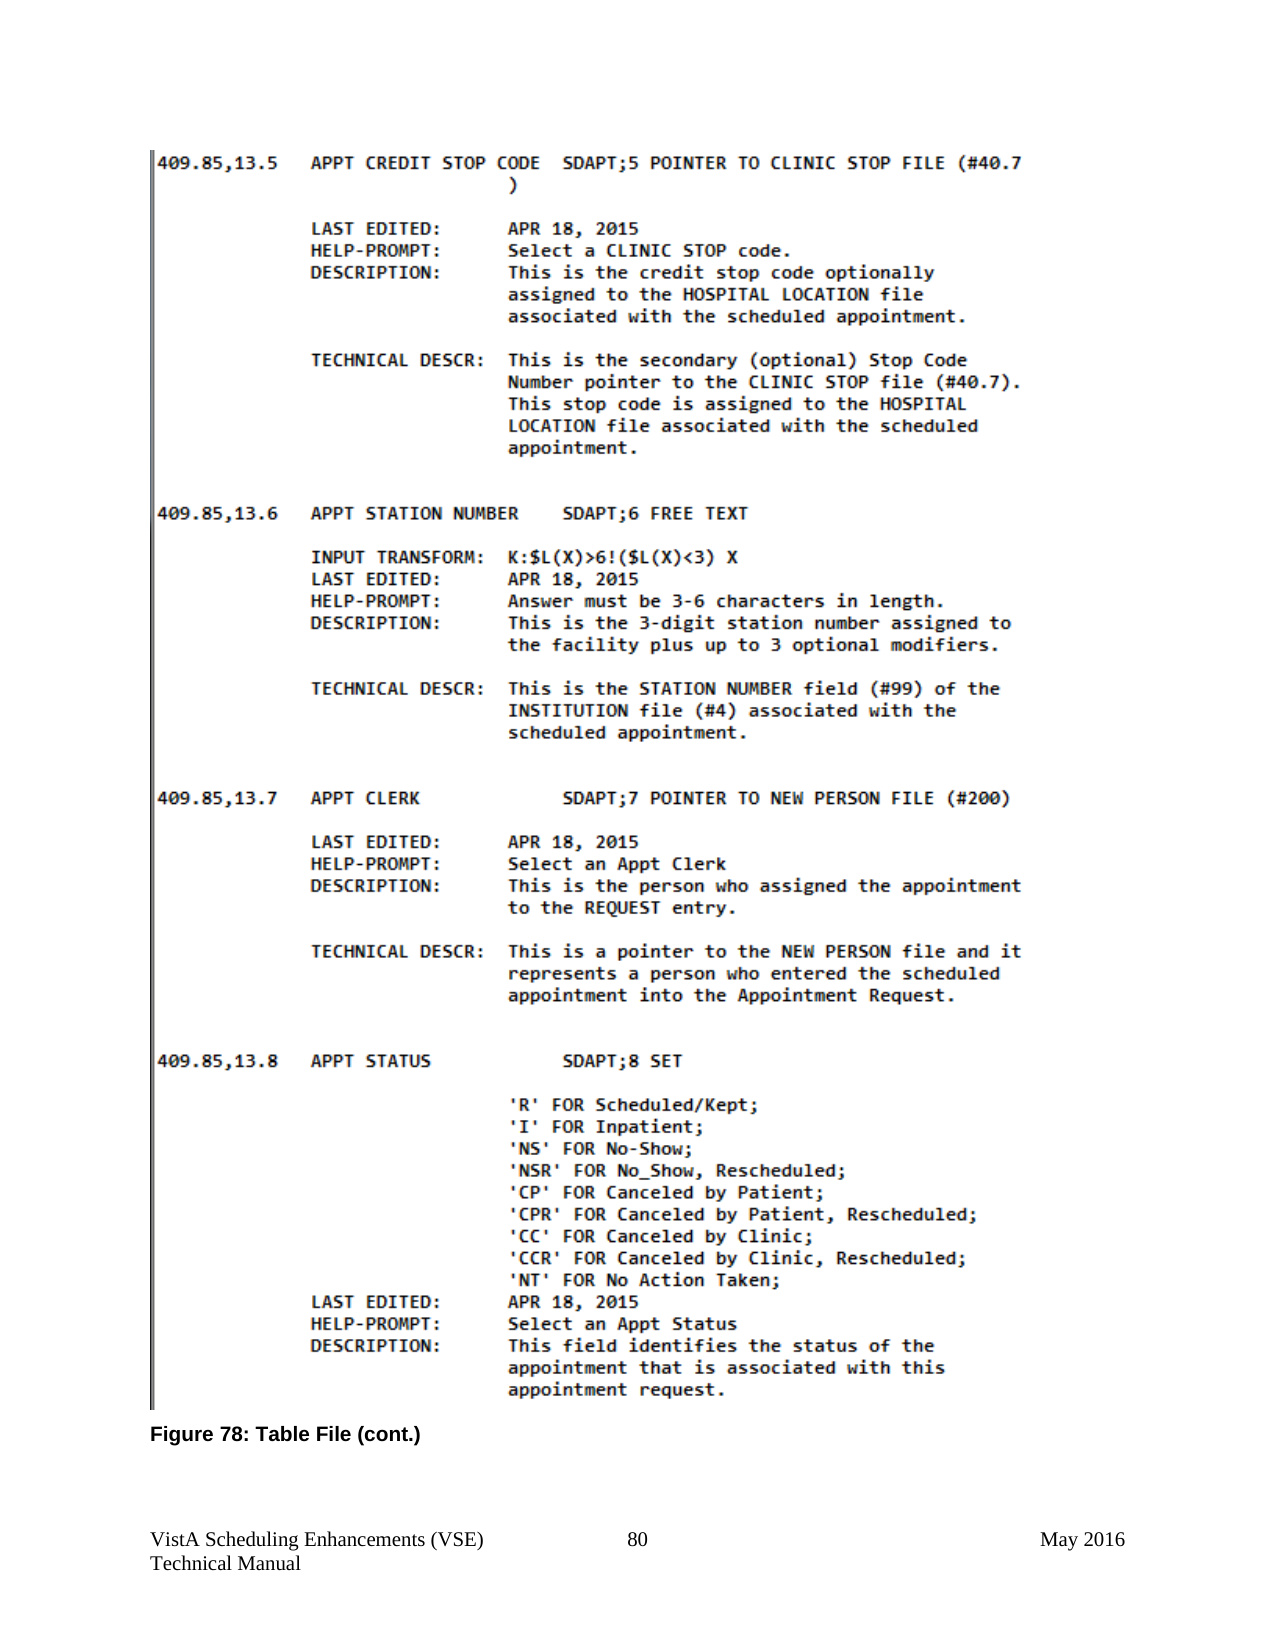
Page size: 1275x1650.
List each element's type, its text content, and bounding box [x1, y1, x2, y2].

picture [150, 150, 1049, 1410]
text Figure 78: Table File (cont.) [150, 1422, 1125, 1446]
